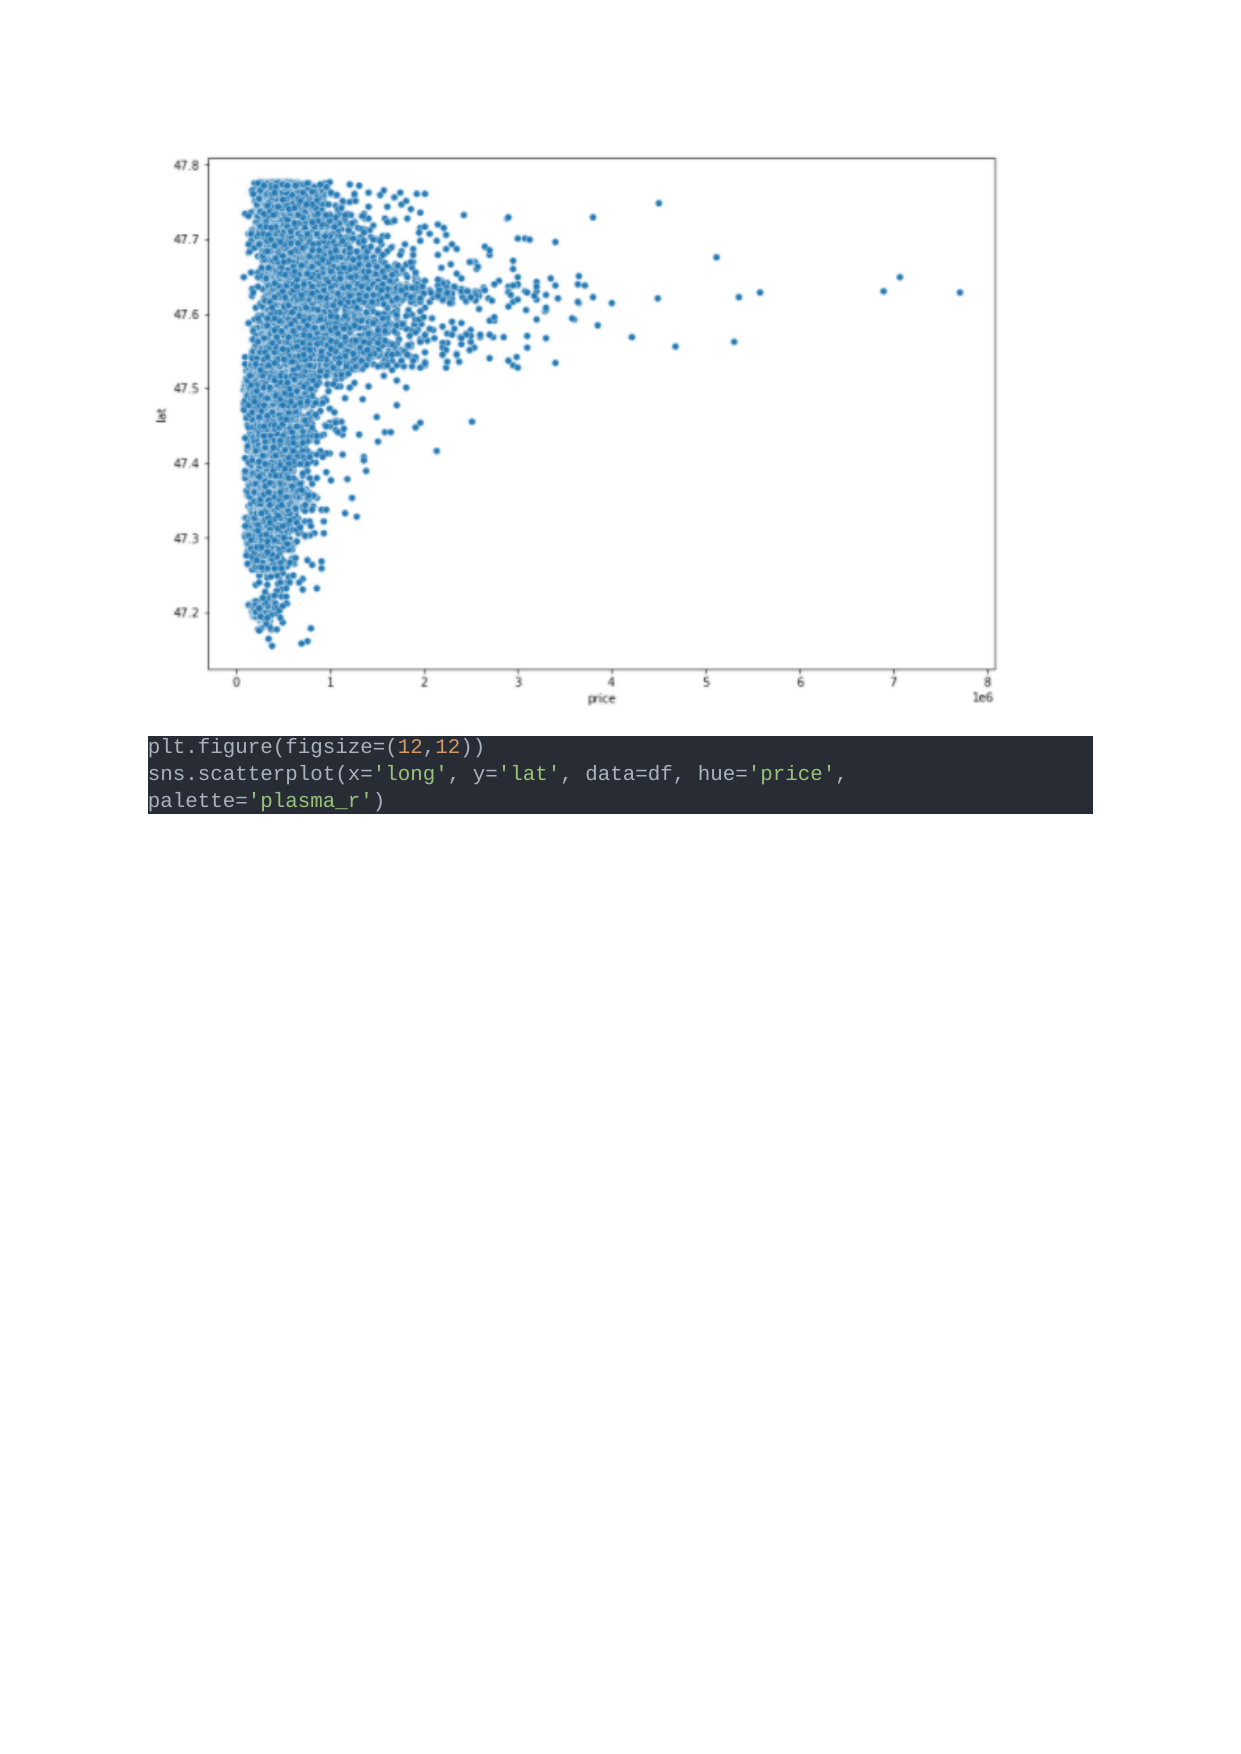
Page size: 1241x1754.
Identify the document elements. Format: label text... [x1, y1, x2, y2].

picture [147, 147, 1028, 720]
text plt.figure(figsize=(12,12)) sns.scatterplot(x='long', y='lat', data=df, hue='price', palette='plasma_r') [148, 736, 1093, 814]
